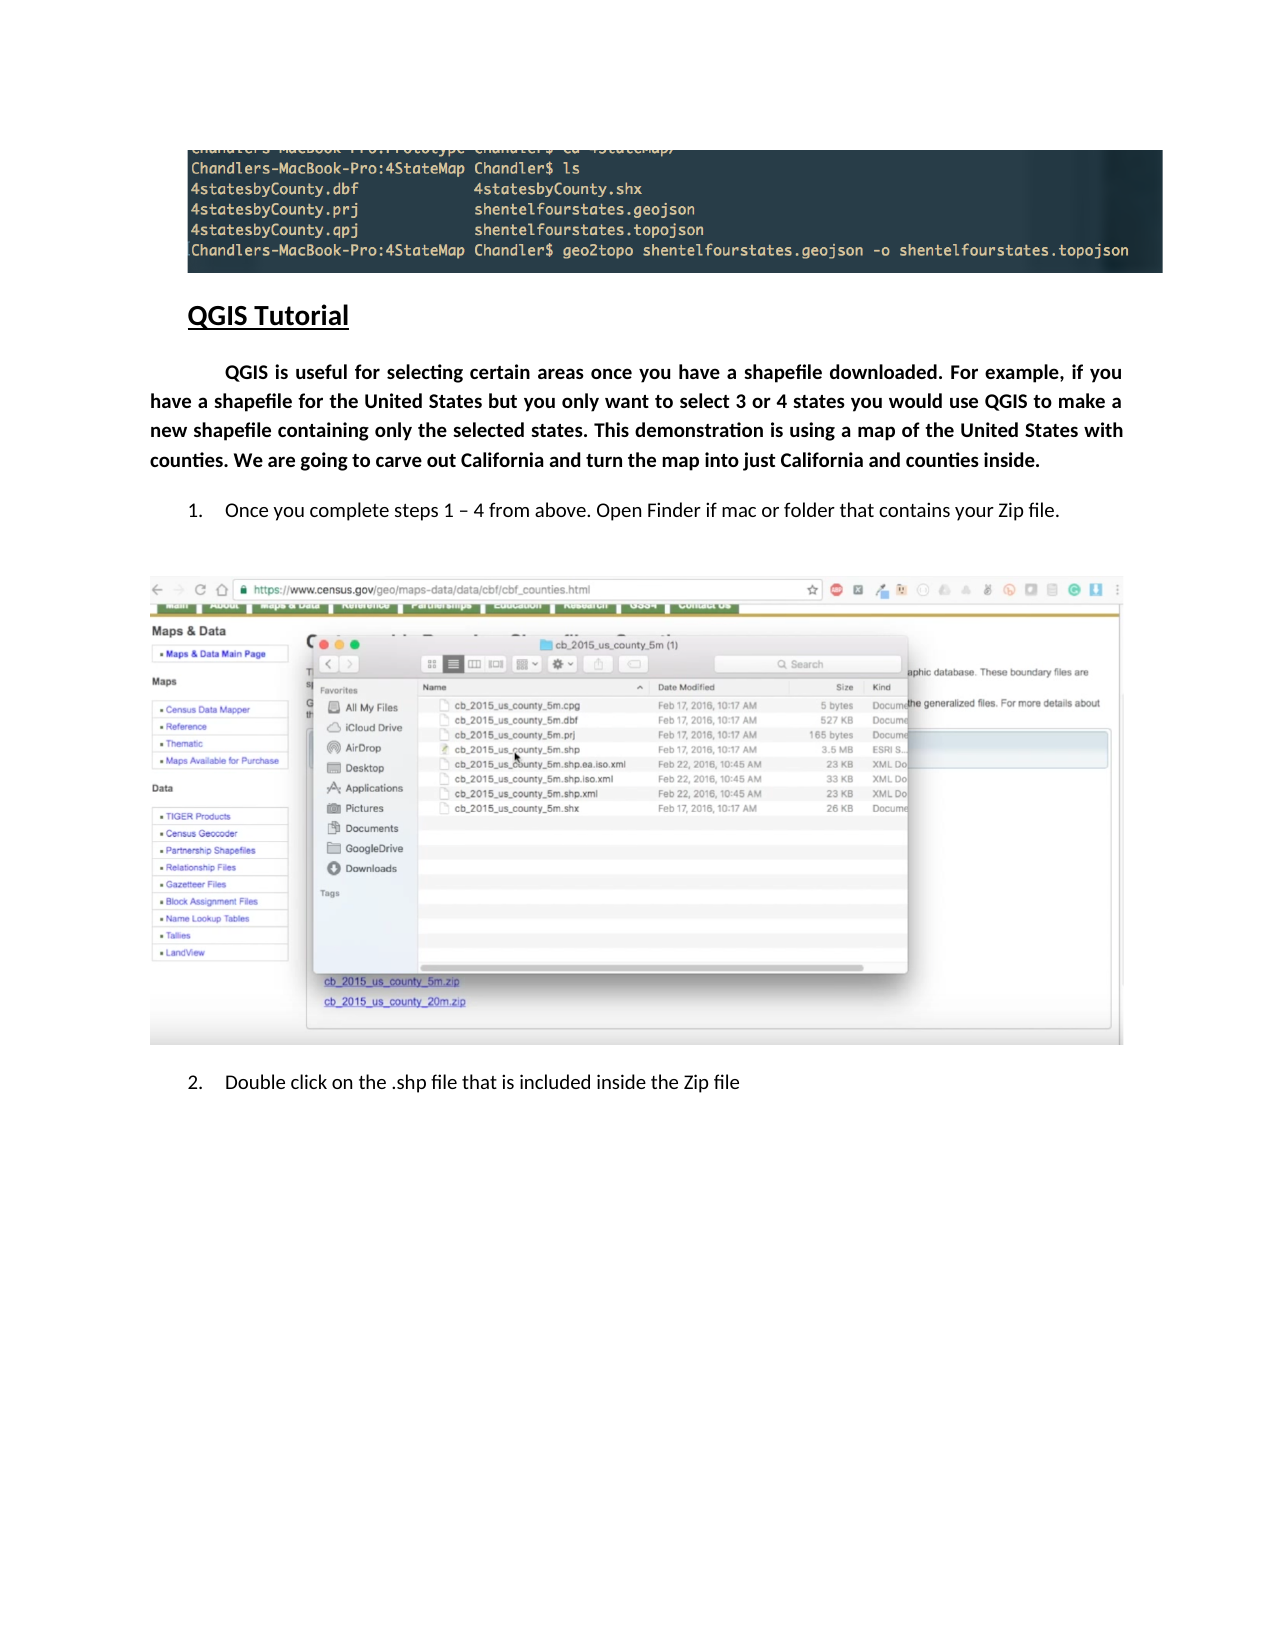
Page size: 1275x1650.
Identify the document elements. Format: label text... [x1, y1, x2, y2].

list Once you complete steps 1 – 4 from above. Open Finder if mac or folder that contains your Zip file. [187, 497, 1125, 522]
text QGIS Tutorial [187, 297, 1125, 333]
picture [150, 576, 1124, 1045]
list Double click on the .shp file that is included inside the Zip file [187, 1069, 1125, 1095]
picture [187, 150, 1163, 273]
text QGIS is useful for selecting certain areas once you have a shapefile downloaded. For example, if you have a shapefile for the United States but you only want to select 3 or 4 states you would use QGIS to make a new shapefile containing only the selected states. This demonstration is using a map of the United States with counties. We are going to carve out California and turn the map into just California and counties inside. [150, 359, 1125, 472]
